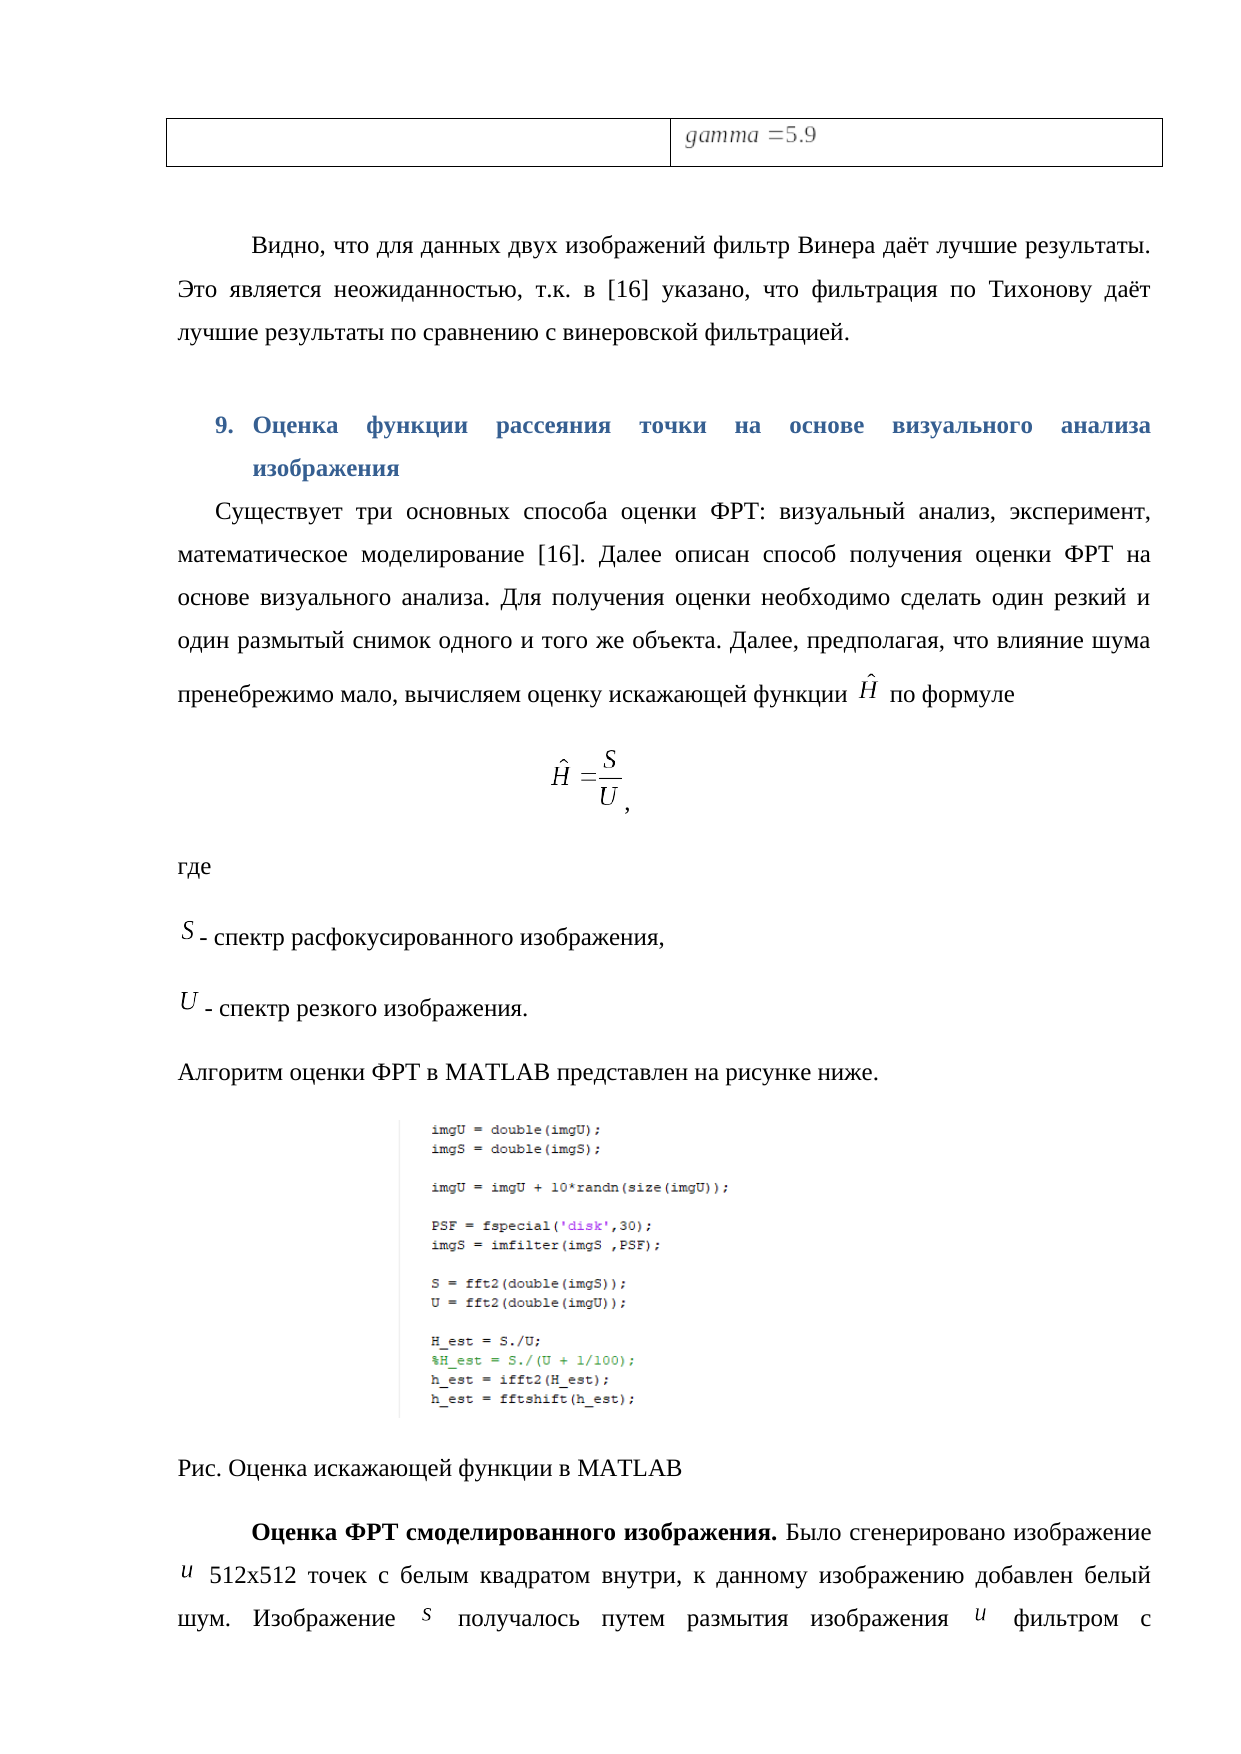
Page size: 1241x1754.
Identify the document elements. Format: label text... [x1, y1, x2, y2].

picture [398, 1120, 790, 1418]
text Рис. Оценка искажающей функции в MATLAB [177, 1453, 1152, 1481]
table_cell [167, 119, 670, 166]
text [177, 1517, 1152, 1632]
text Существует три основных способа оценки ФРТ: визуальный анализ, эксперимент, математическое моделирование [16]. Далее описан способ получения оценки ФРТ на основе визуального анализа. Для получения оценки необходимо сделать один резкий и один размытый снимок одного и того же объекта. Далее, предполагая, что влияние шума пренебрежимо мало, вычисляем оценку искажающей функции по формуле [177, 496, 1152, 707]
text , [472, 743, 1152, 816]
text где [177, 851, 1152, 880]
subtitle Оценка функции рассеяния точки на основе визуального анализа изображения [215, 410, 1152, 482]
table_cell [671, 119, 1162, 166]
text - спектр резкого изображения. [177, 986, 1152, 1021]
text - спектр расфокусированного изображения, [177, 915, 1152, 951]
text Алгоритм оценки ФРТ в MATLAB представлен на рисунке ниже. [177, 1057, 1152, 1085]
text Видно, что для данных двух изображений фильтр Винера даёт лучшие результаты. Это является неожиданностью, т.к. в [16] указано, что фильтрация по Тихонову даёт лучшие результаты по сравнению с винеровской фильтрацией. [177, 231, 1152, 346]
